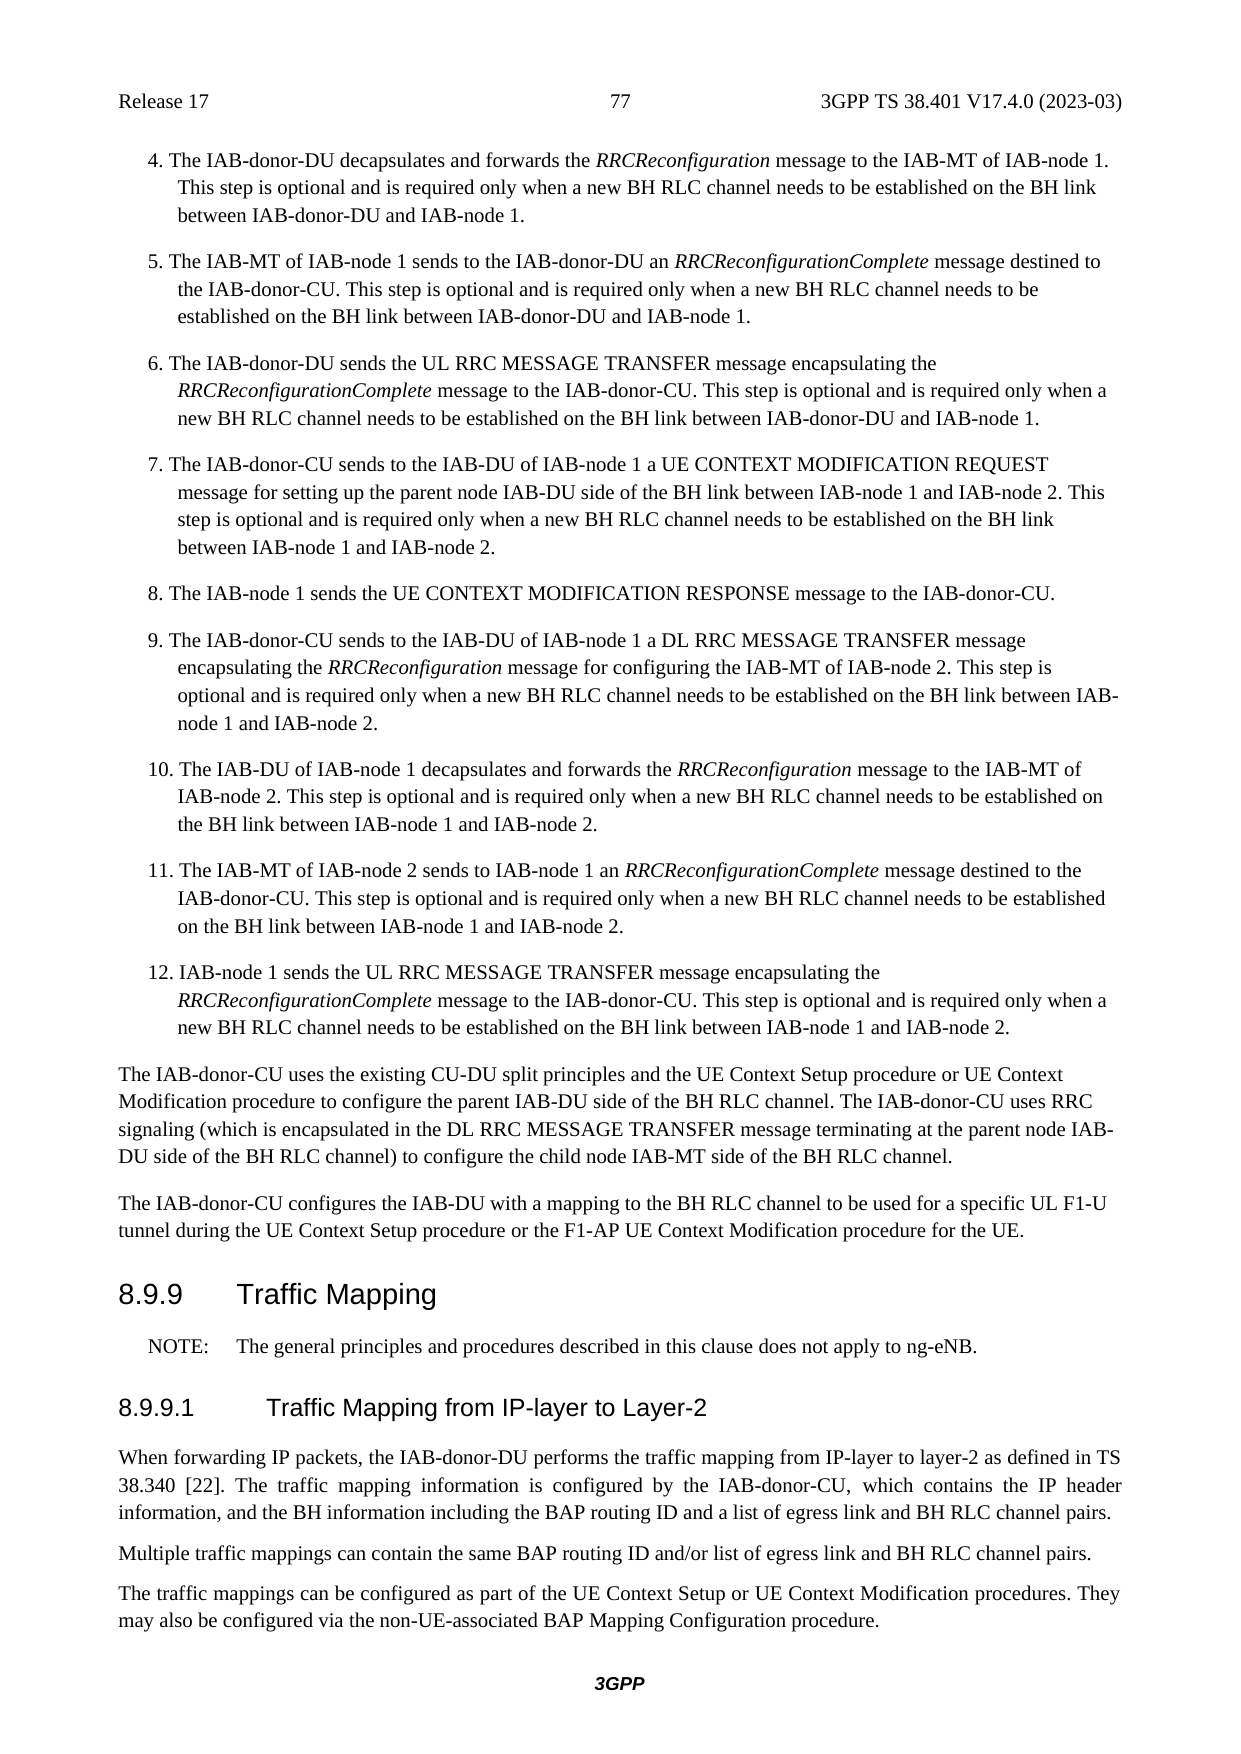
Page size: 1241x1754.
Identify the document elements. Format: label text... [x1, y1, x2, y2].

text 4. The IAB-donor-DU decapsulates and forwards the RRCReconfiguration message to the IAB-MT of IAB-node 1. This step is optional and is required only when a new BH RLC channel needs to be established on the BH link between IAB-donor-DU and IAB-node 1. [148, 147, 1122, 227]
text 5. The IAB-MT of IAB-node 1 sends to the IAB-donor-DU an RRCReconfigurationComplete message destined to the IAB-donor-CU. This step is optional and is required only when a new BH RLC channel needs to be established on the BH link between IAB-donor-DU and IAB-node 1. [148, 249, 1122, 328]
text 8. The IAB-node 1 sends the UE CONTEXT MODIFICATION RESPONSE message to the IAB-donor-CU. [148, 581, 1122, 605]
text 10. The IAB-DU of IAB-node 1 decapsulates and forwards the RRCReconfiguration message to the IAB-MT of IAB-node 2. This step is optional and is required only when a new BH RLC channel needs to be established on the BH link between IAB-node 1 and IAB-node 2. [148, 757, 1122, 836]
text The IAB-donor-CU uses the existing CU-DU split principles and the UE Context Setup procedure or UE Context Modification procedure to configure the parent IAB-DU side of the BH RLC channel. The IAB-donor-CU uses RRC signaling (which is encapsulated in the DL RRC MESSAGE TRANSFER message terminating at the parent node IAB-DU side of the BH RLC channel) to configure the child node IAB-MT side of the BH RLC channel. [118, 1062, 1122, 1168]
text 6. The IAB-donor-DU sends the UL RRC MESSAGE TRANSFER message encapsulating the RRCReconfigurationComplete message to the IAB-donor-CU. This step is optional and is required only when a new BH RLC channel needs to be established on the BH link between IAB-donor-DU and IAB-node 1. [148, 351, 1122, 430]
subtitle 8.9.9 Traffic Mapping [118, 1277, 1122, 1311]
text 9. The IAB-donor-CU sends to the IAB-DU of IAB-node 1 a DL RRC MESSAGE TRANSFER message encapsulating the RRCReconfiguration message for configuring the IAB-MT of IAB-node 2. This step is optional and is required only when a new BH RLC channel needs to be established on the BH link between IAB-node 1 and IAB-node 2. [148, 628, 1122, 734]
text 12. IAB-node 1 sends the UL RRC MESSAGE TRANSFER message encapsulating the RRCReconfigurationComplete message to the IAB-donor-CU. This step is optional and is required only when a new BH RLC channel needs to be established on the BH link between IAB-node 1 and IAB-node 2. [148, 960, 1122, 1039]
text The traffic mappings can be configured as part of the UE Context Setup or UE Context Modification procedures. They may also be configured via the non-UE-associated BAP Mapping Configuration procedure. [118, 1581, 1122, 1632]
text 11. The IAB-MT of IAB-node 2 sends to IAB-node 1 an RRCReconfigurationComplete message destined to the IAB-donor-CU. This step is optional and is required only when a new BH RLC channel needs to be established on the BH link between IAB-node 1 and IAB-node 2. [148, 858, 1122, 938]
text NOTE: The general principles and procedures described in this clause does not apply to ng-eNB. [148, 1334, 1122, 1358]
text When forwarding IP packets, the IAB-donor-DU performs the traffic mapping from IP-layer to layer-2 as defined in TS 38.340 [22]. The traffic mapping information is configured by the IAB-donor-CU, which contains the IP header information, and the BH information including the BAP routing ID and a list of egress link and BH RLC channel pairs. [118, 1445, 1122, 1524]
text Multiple traffic mappings can contain the same BAP routing ID and/or list of egress link and BH RLC channel pairs. [118, 1540, 1122, 1564]
text The IAB-donor-CU configures the IAB-DU with a mapping to the BH RLC channel to be used for a specific UL F1-U tunnel during the UE Context Setup procedure or the F1-AP UE Context Modification procedure for the UE. [118, 1191, 1122, 1242]
text 7. The IAB-donor-CU sends to the IAB-DU of IAB-node 1 a UE CONTEXT MODIFICATION REQUEST message for setting up the parent node IAB-DU side of the BH link between IAB-node 1 and IAB-node 2. This step is optional and is required only when a new BH RLC channel needs to be established on the BH link between IAB-node 1 and IAB-node 2. [148, 452, 1122, 559]
subtitle 8.9.9.1 Traffic Mapping from IP-layer to Layer-2 [118, 1393, 1122, 1422]
